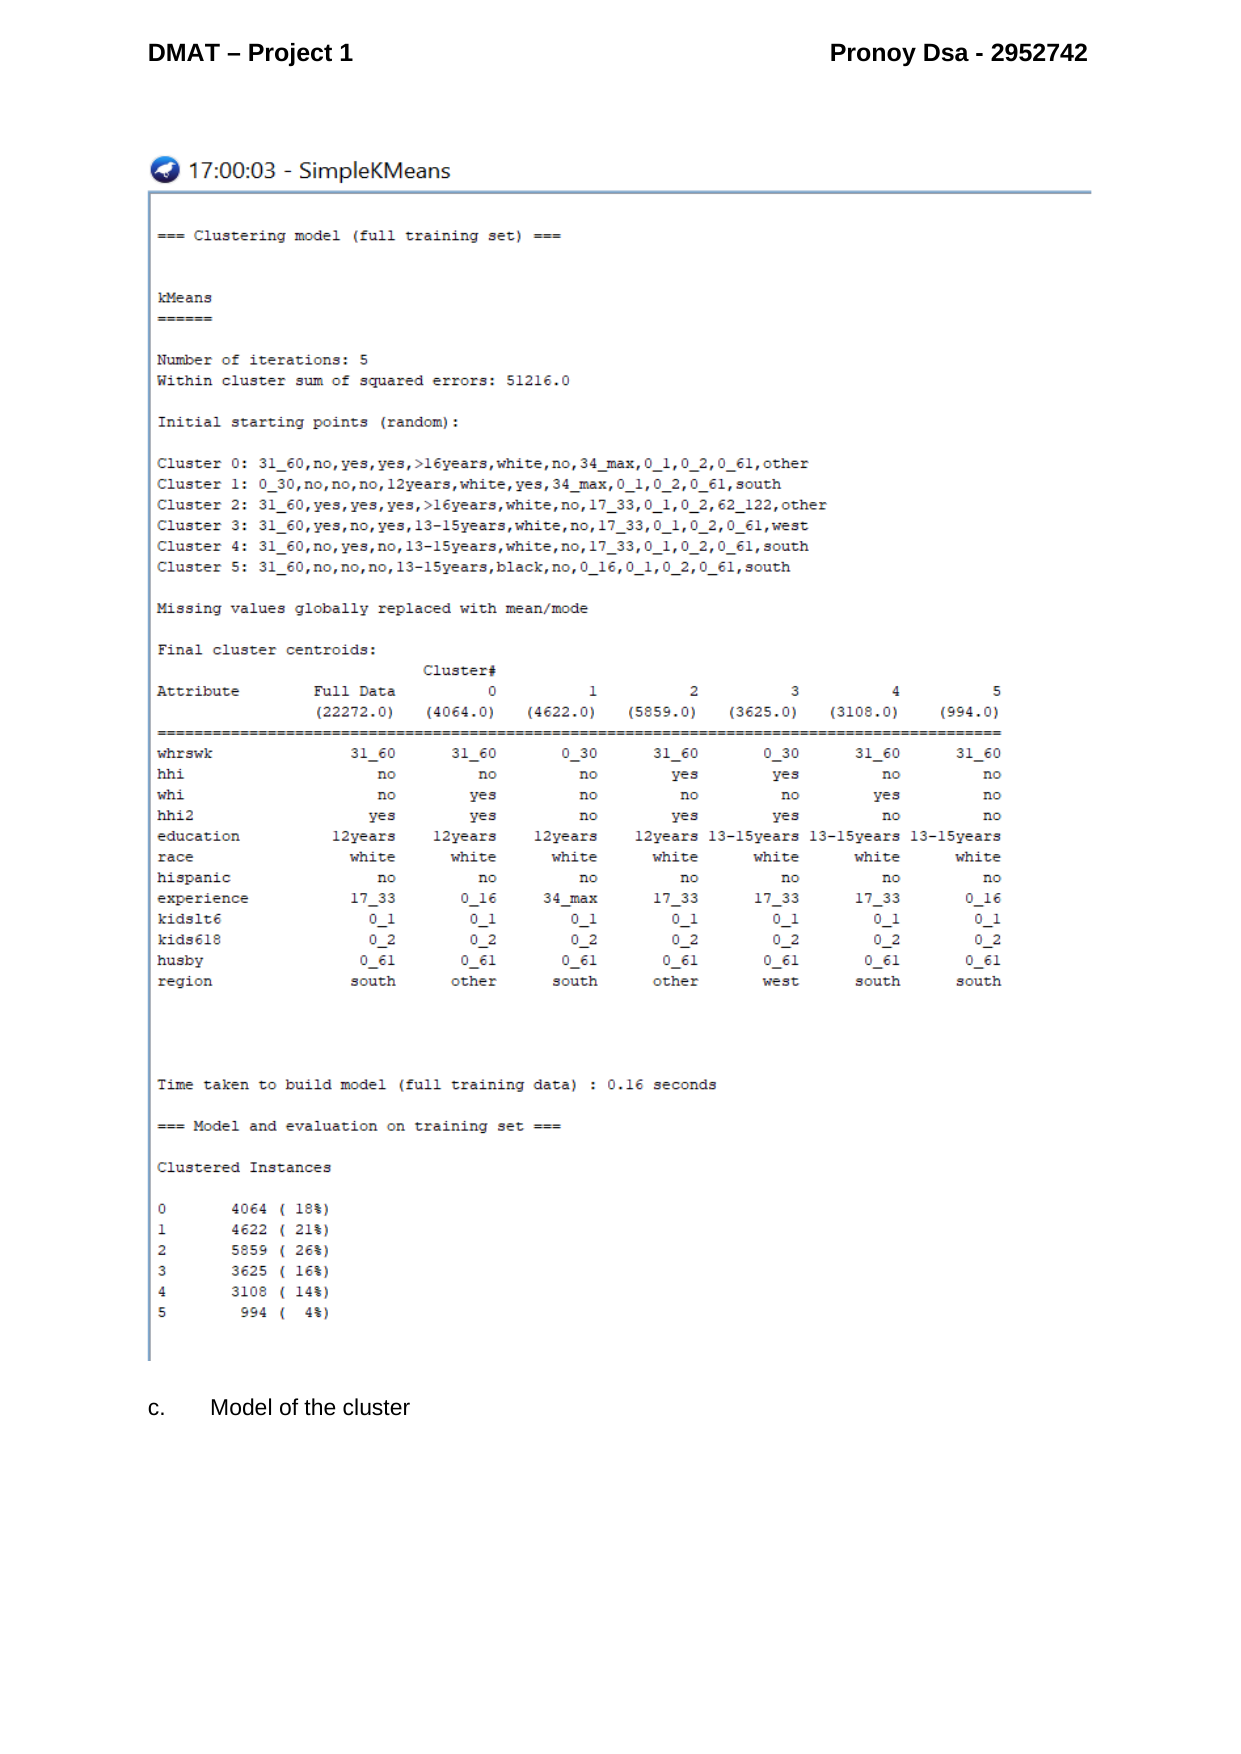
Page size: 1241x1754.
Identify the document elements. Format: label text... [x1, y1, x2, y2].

text c. Model of the cluster [148, 1364, 1090, 1421]
picture [147, 150, 1092, 1361]
